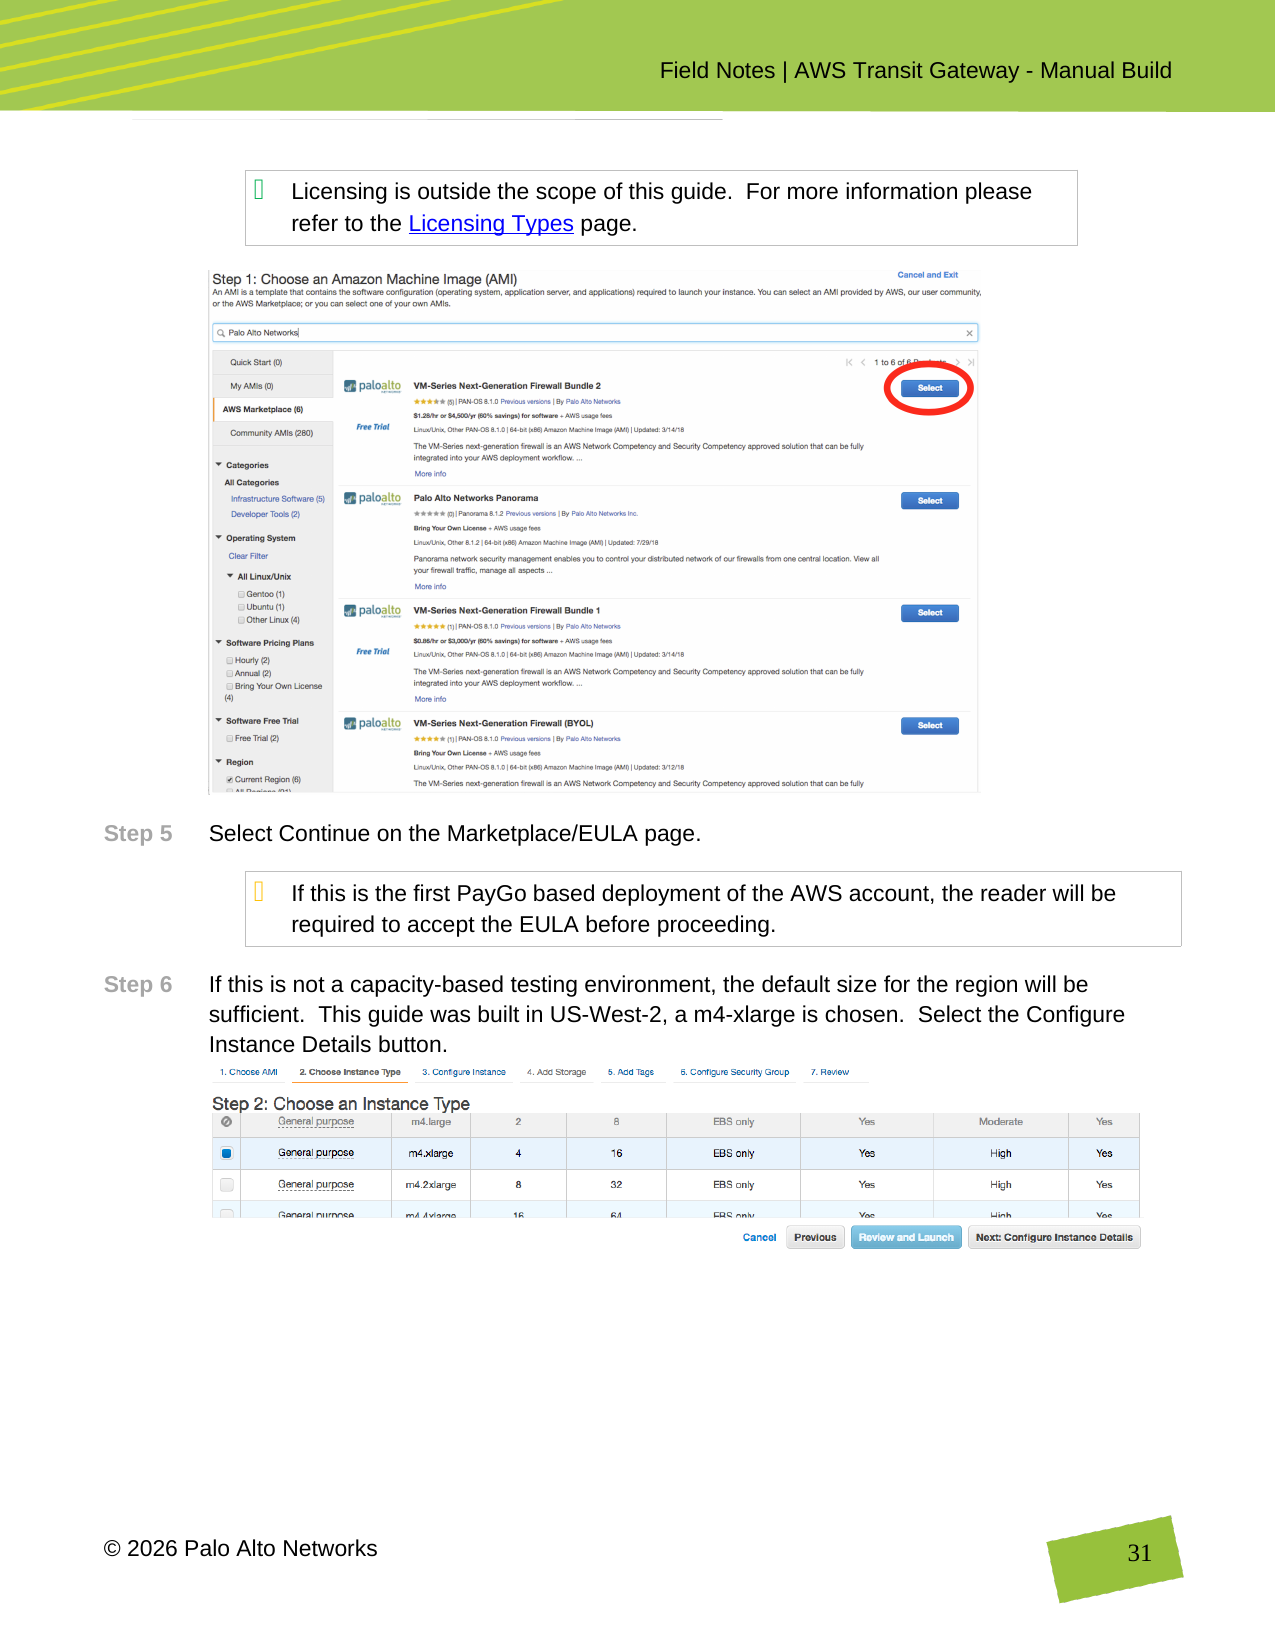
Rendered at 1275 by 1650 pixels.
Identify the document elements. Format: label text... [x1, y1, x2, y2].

text Licensing is outside the scope of this guide. For more information please refer to the Licensing Types page. [246, 171, 1077, 245]
text If this is not a capacity-based testing environment, the default size for the region will be sufficient. This guide was built in US-West-2, a m4-xlarge is chosen. Select the Configure Instance Details button. [103, 971, 1172, 1251]
picture [0, 0, 1275, 1650]
text Select Continue on the Marketplace/EULA page. [103, 819, 1172, 846]
text If this is the first PayGo based deployment of the AWS account, the reader will be required to accept the EULA before proceeding. [246, 872, 1181, 946]
